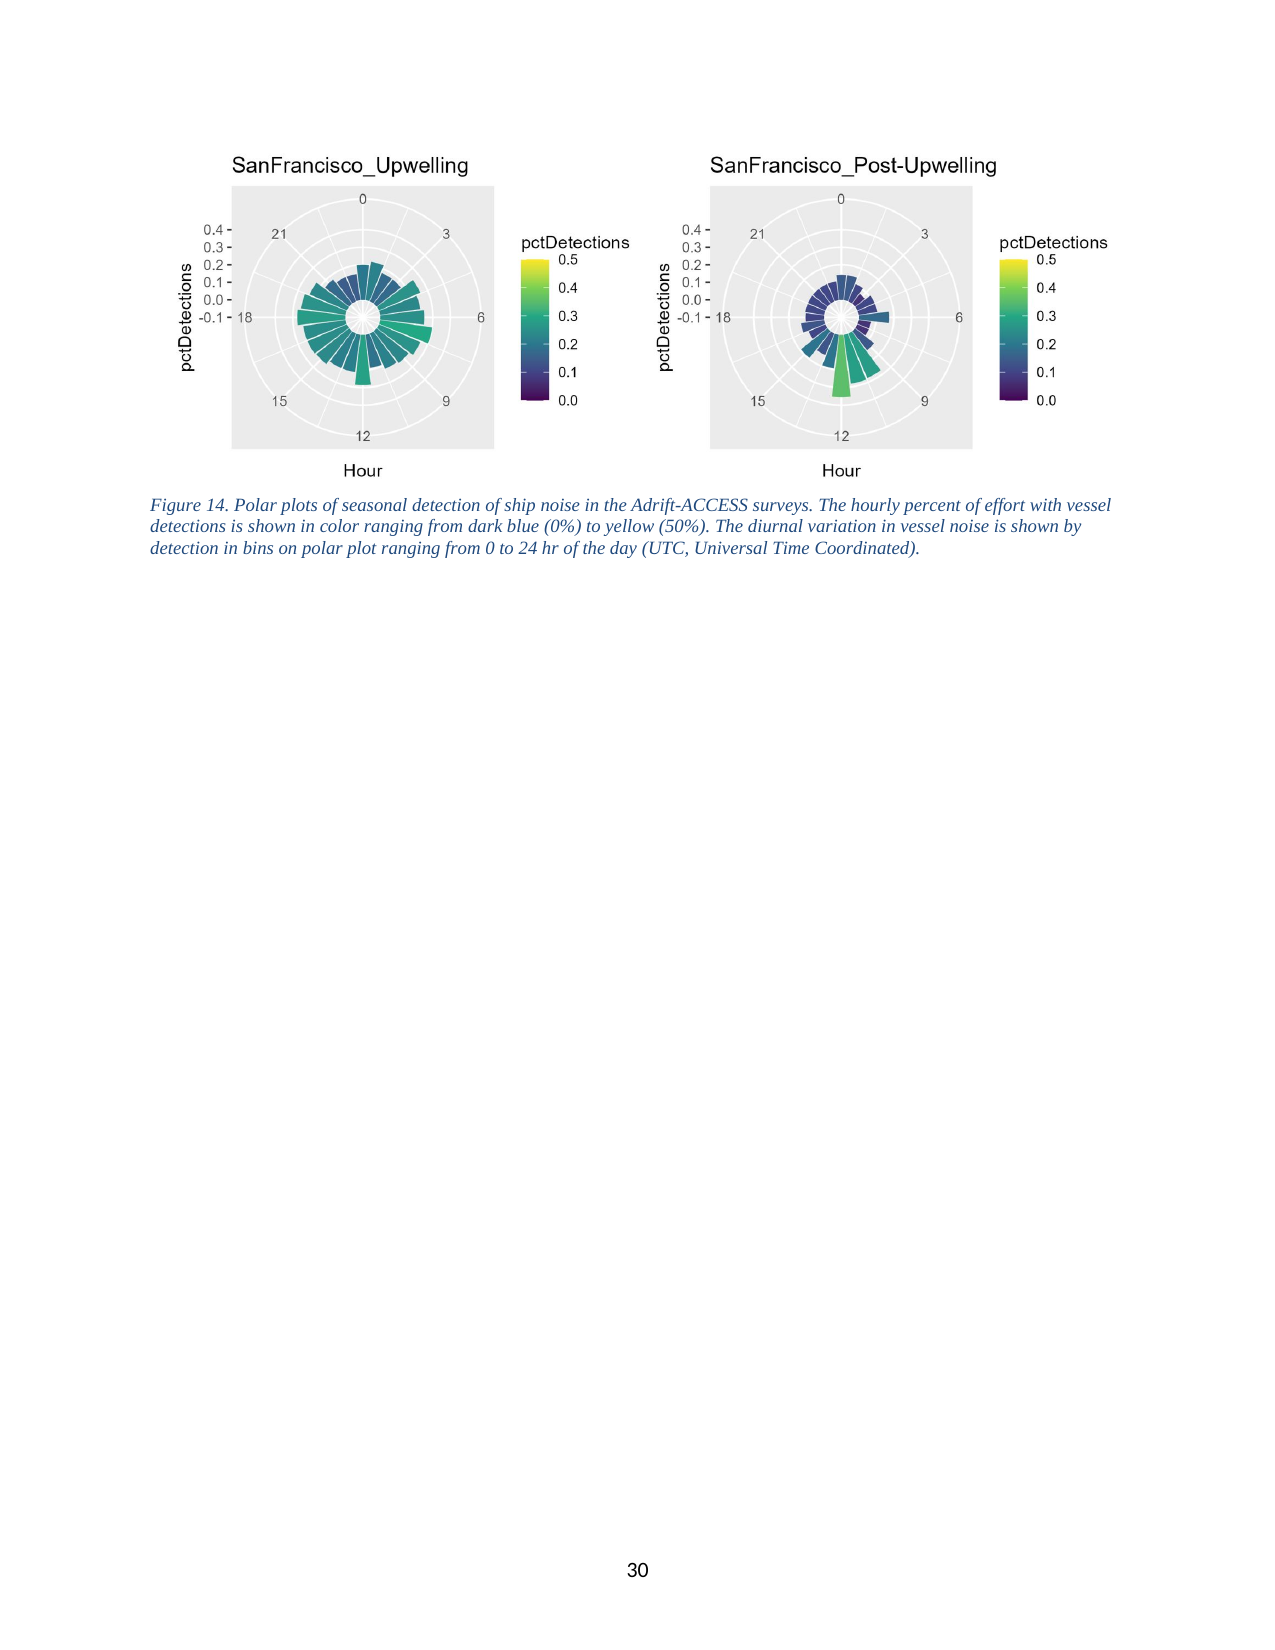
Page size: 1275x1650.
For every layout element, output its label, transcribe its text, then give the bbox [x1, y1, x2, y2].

picture [150, 150, 1120, 494]
